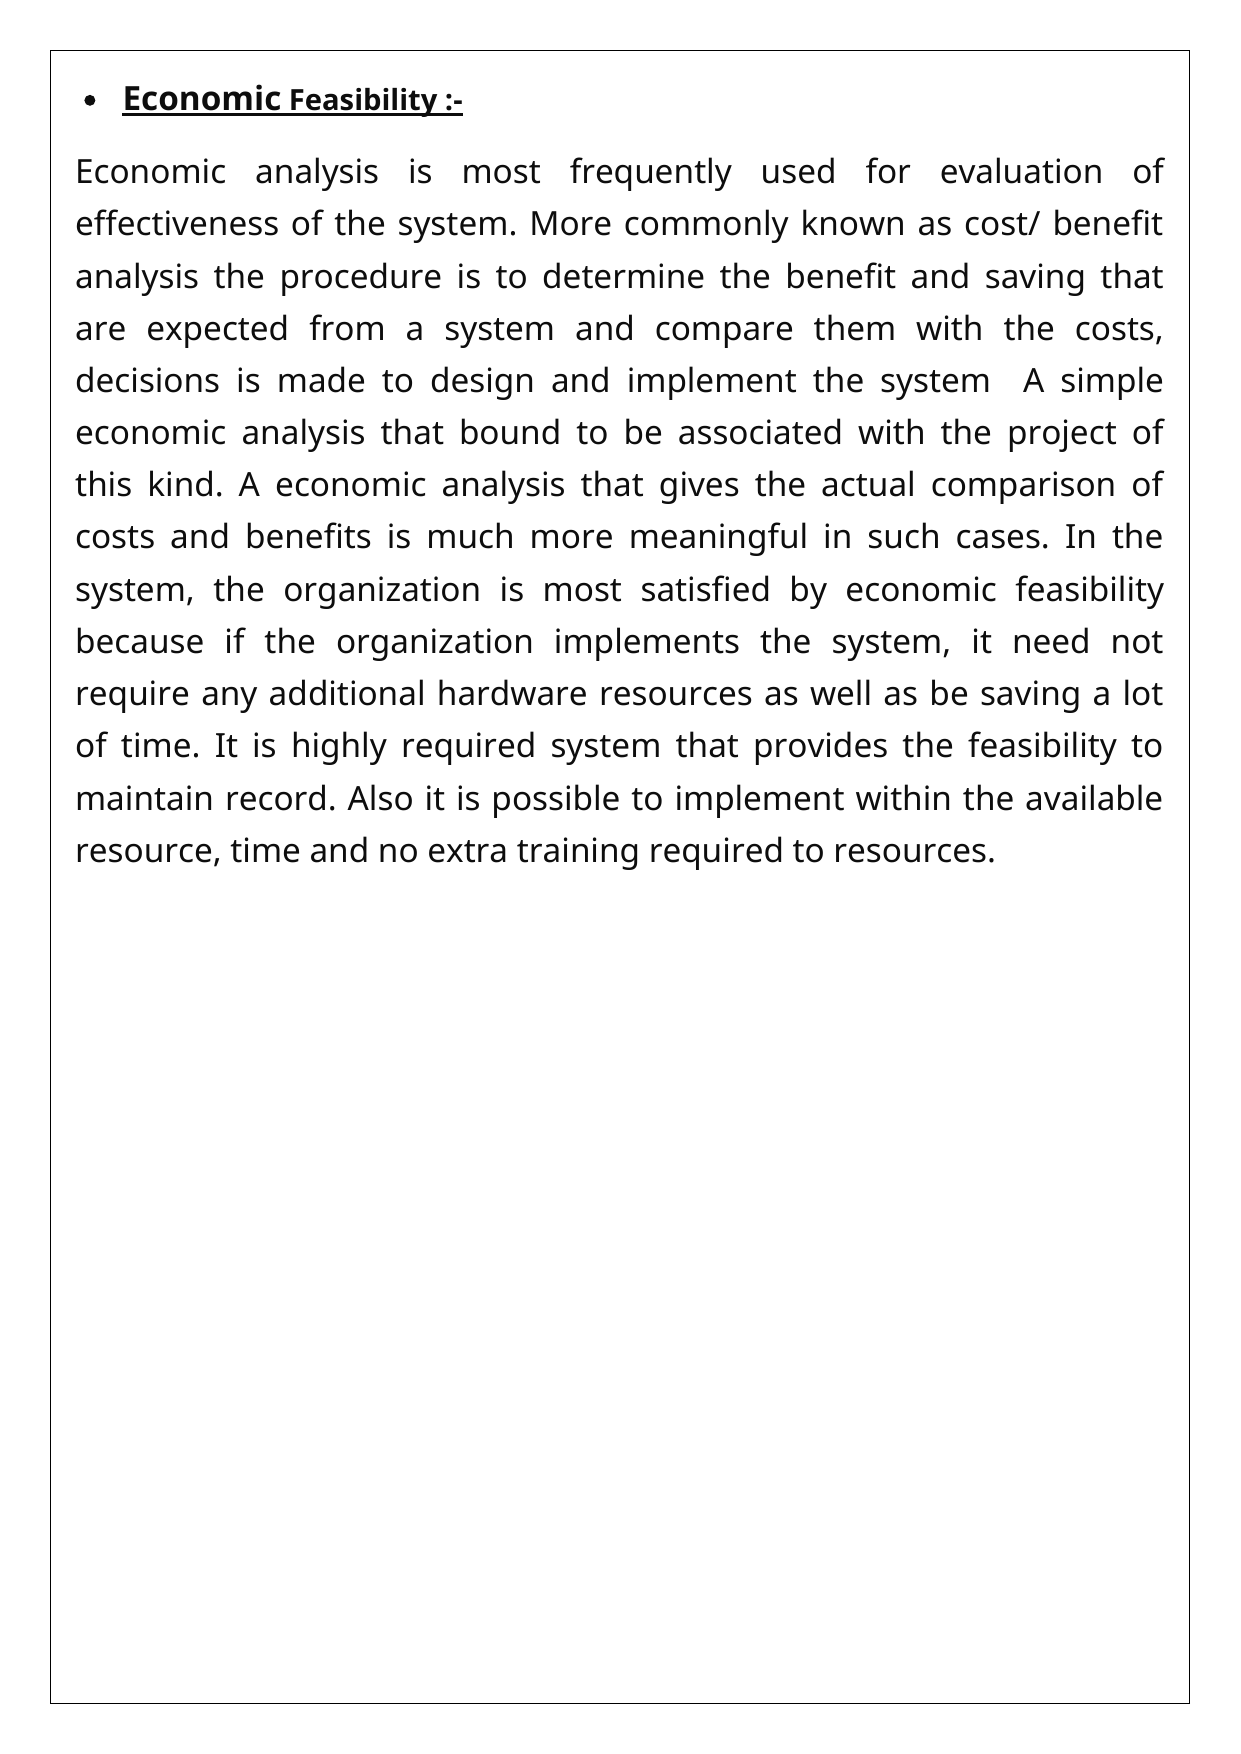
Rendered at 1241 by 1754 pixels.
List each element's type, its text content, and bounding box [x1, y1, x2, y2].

list Economic Feasibility :- [85, 75, 1165, 120]
text Economic analysis is most frequently used for evaluation of effectiveness of the system. More commonly known as cost/ benefit analysis the procedure is to determine the benefit and saving that are expected from a system and compare them with the costs, decisions is made to design and implement the system A simple economic analysis that bound to be associated with the project of this kind. A economic analysis that gives the actual comparison of costs and benefits is much more meaningful in such cases. In the system, the organization is most satisfied by economic feasibility because if the organization implements the system, it need not require any additional hardware resources as well as be saving a lot of time. It is highly required system that provides the feasibility to maintain record. Also it is possible to implement within the available resource, time and no extra training required to resources. [75, 148, 1165, 872]
